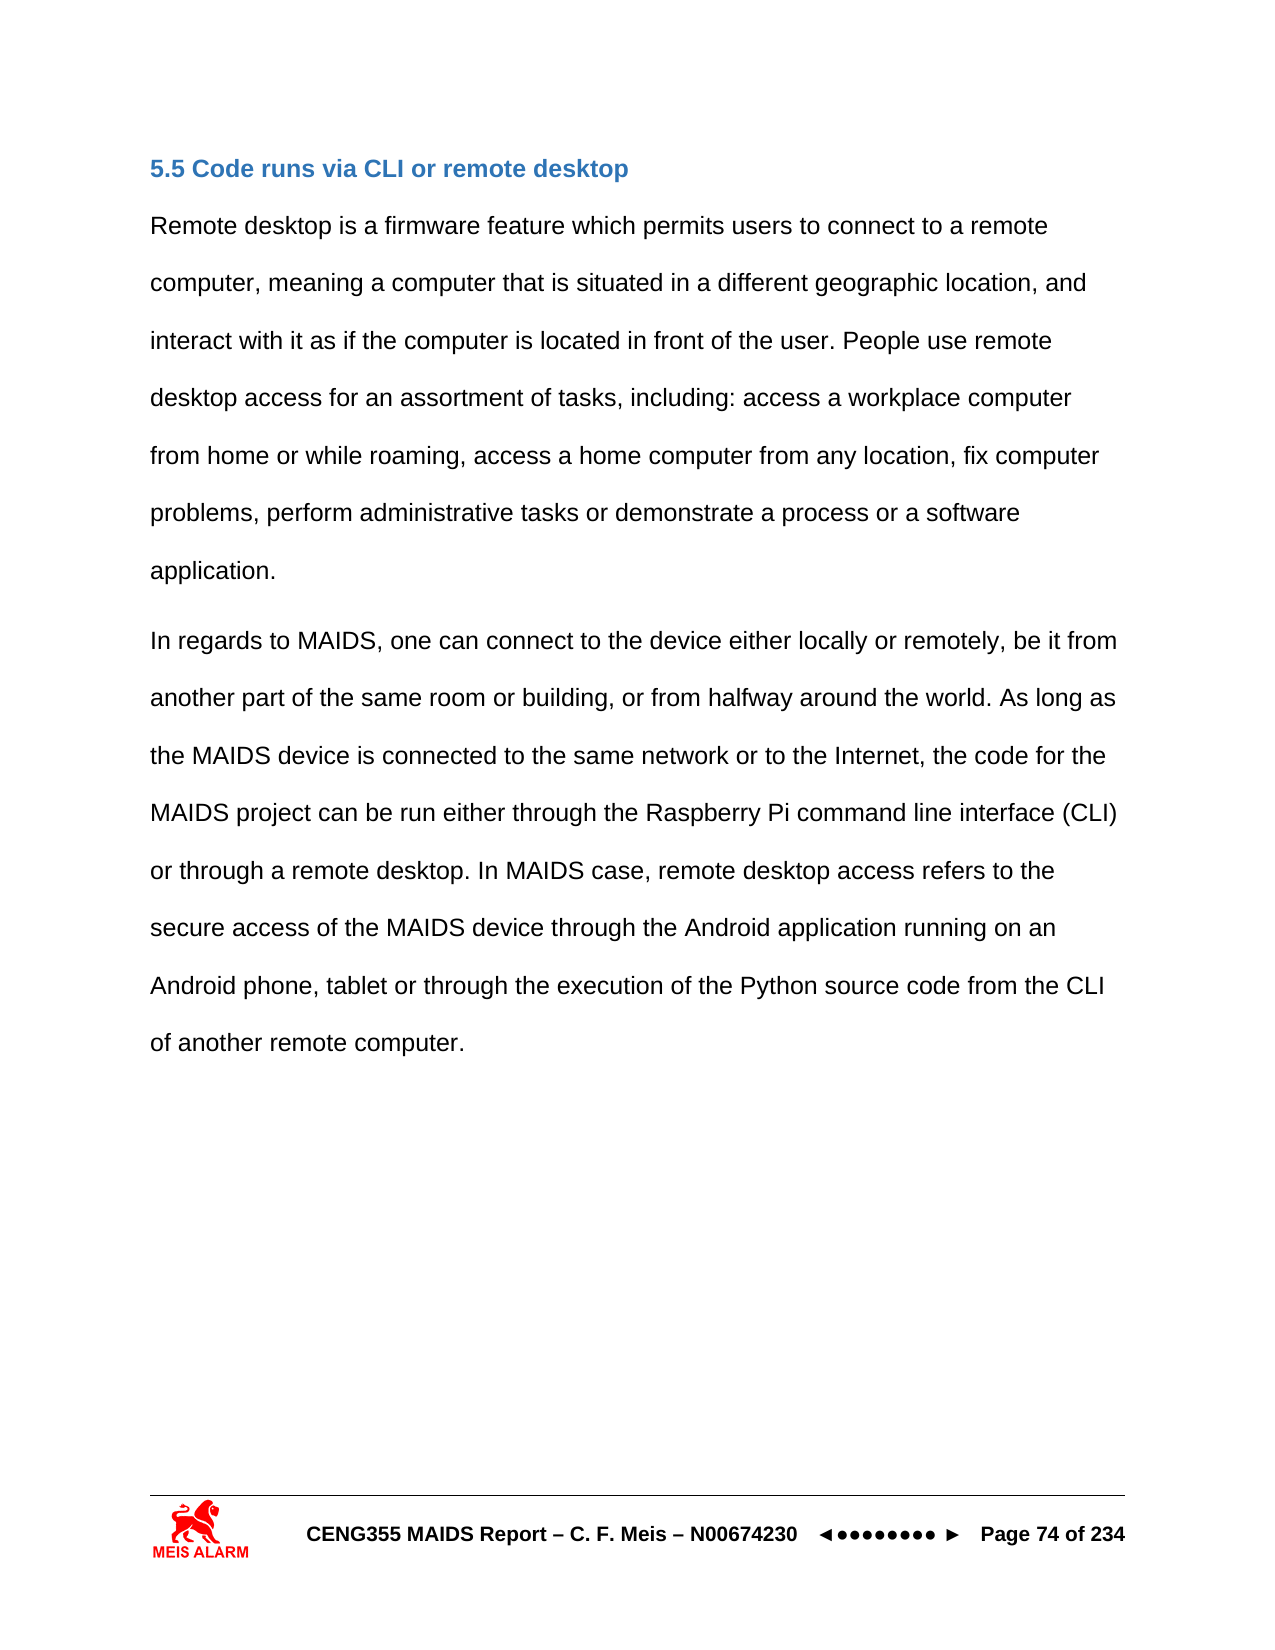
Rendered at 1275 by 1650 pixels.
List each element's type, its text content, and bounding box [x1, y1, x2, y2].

subtitle 5.5 Code runs via CLI or remote desktop [150, 154, 1125, 183]
picture [150, 1498, 253, 1561]
text In regards to MAIDS, one can connect to the device either locally or remotely, be it from another part of the same room or building, or from halfway around the world. As long as the MAIDS device is connected to the same network or to the Internet, the code for the MAIDS project can be run either through the Raspberry Pi command line interface (CLI) or through a remote desktop. In MAIDS case, remote desktop access refers to the secure access of the MAIDS device through the Android application running on an Android phone, tablet or through the execution of the Python source code from the CLI of another remote computer. [150, 626, 1125, 1057]
text Remote desktop is a firmware feature which permits users to connect to a remote computer, meaning a computer that is situated in a different geographic location, and interact with it as if the computer is located in front of the user. People use remote desktop access for an assortment of tasks, including: access a workplace computer from home or while roaming, access a home computer from any location, fix computer problems, perform administrative tasks or demonstrate a process or a software application. [150, 211, 1125, 585]
